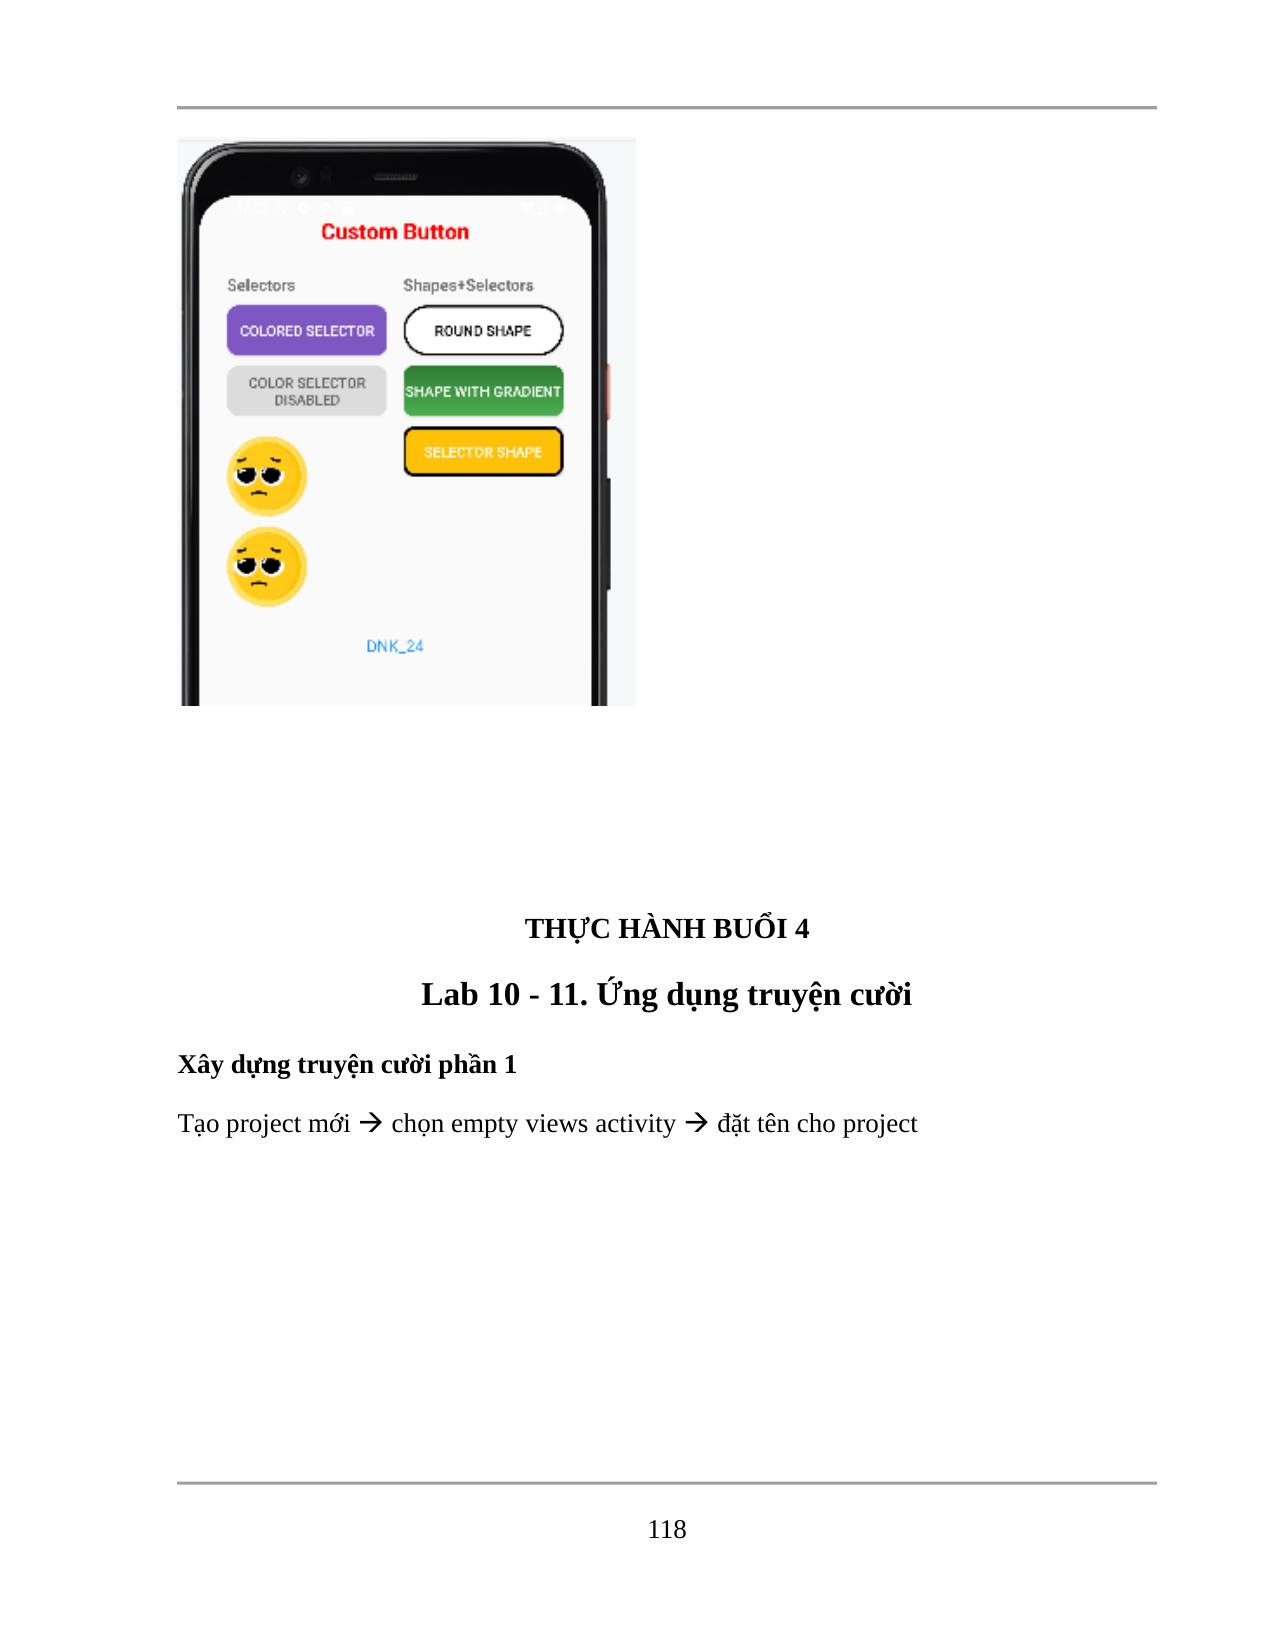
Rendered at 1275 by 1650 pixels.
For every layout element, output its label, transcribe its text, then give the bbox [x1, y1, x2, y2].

text Tạo project mới chọn empty views activity đặt tên cho project [177, 1107, 1156, 1139]
subtitle Xây dựng truyện cười phần 1 [177, 1048, 1157, 1079]
text Lab 10 - 11. Ứng dụng truyện cười [177, 974, 1156, 1012]
subtitle THỰC HÀNH BUỔI 4 [177, 911, 1157, 945]
